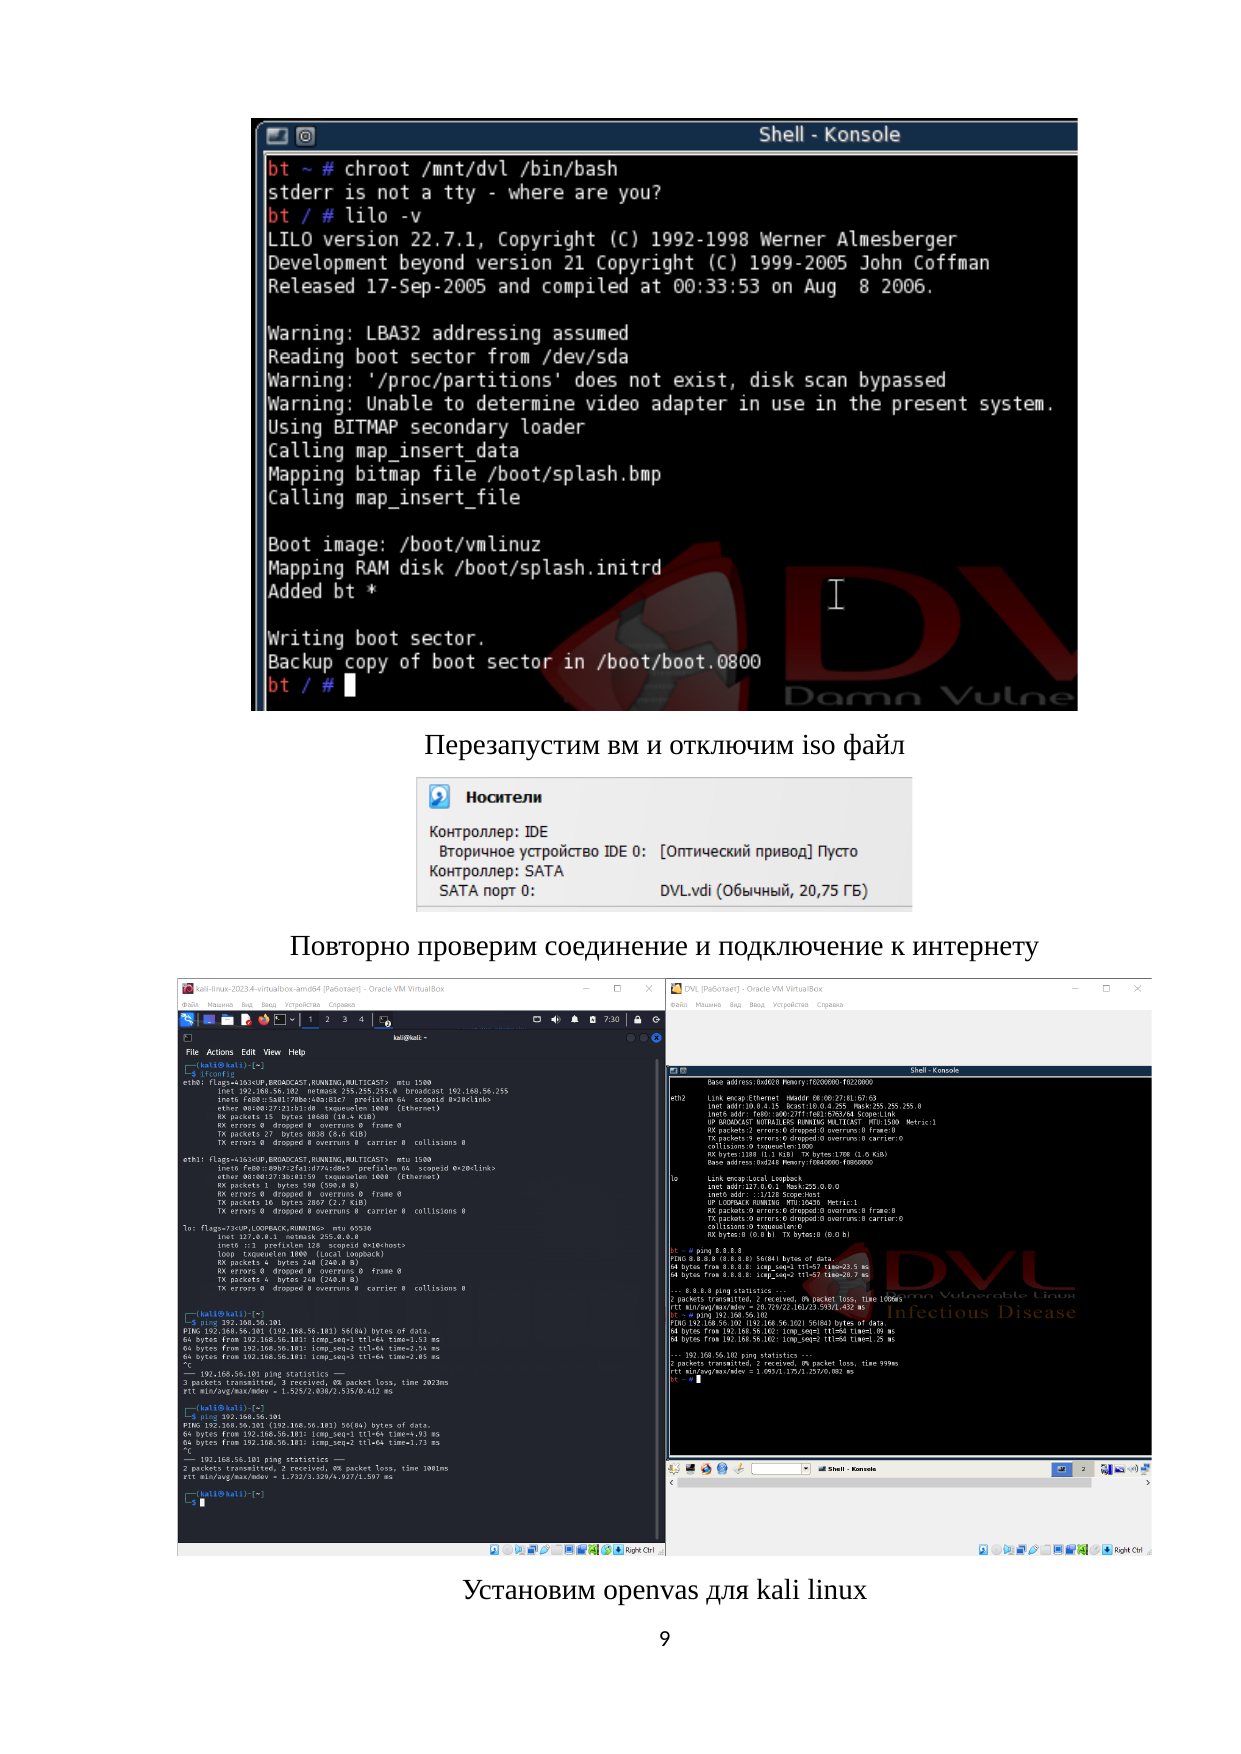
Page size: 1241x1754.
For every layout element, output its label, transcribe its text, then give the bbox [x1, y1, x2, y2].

text Установим openvas для kali linux [177, 1572, 1152, 1606]
picture [251, 118, 1078, 711]
picture [416, 777, 913, 912]
text Повторно проверим соединение и подключение к интернету [177, 928, 1152, 962]
text Перезапустим вм и отключим iso файл [177, 727, 1152, 761]
picture [177, 978, 1152, 1556]
